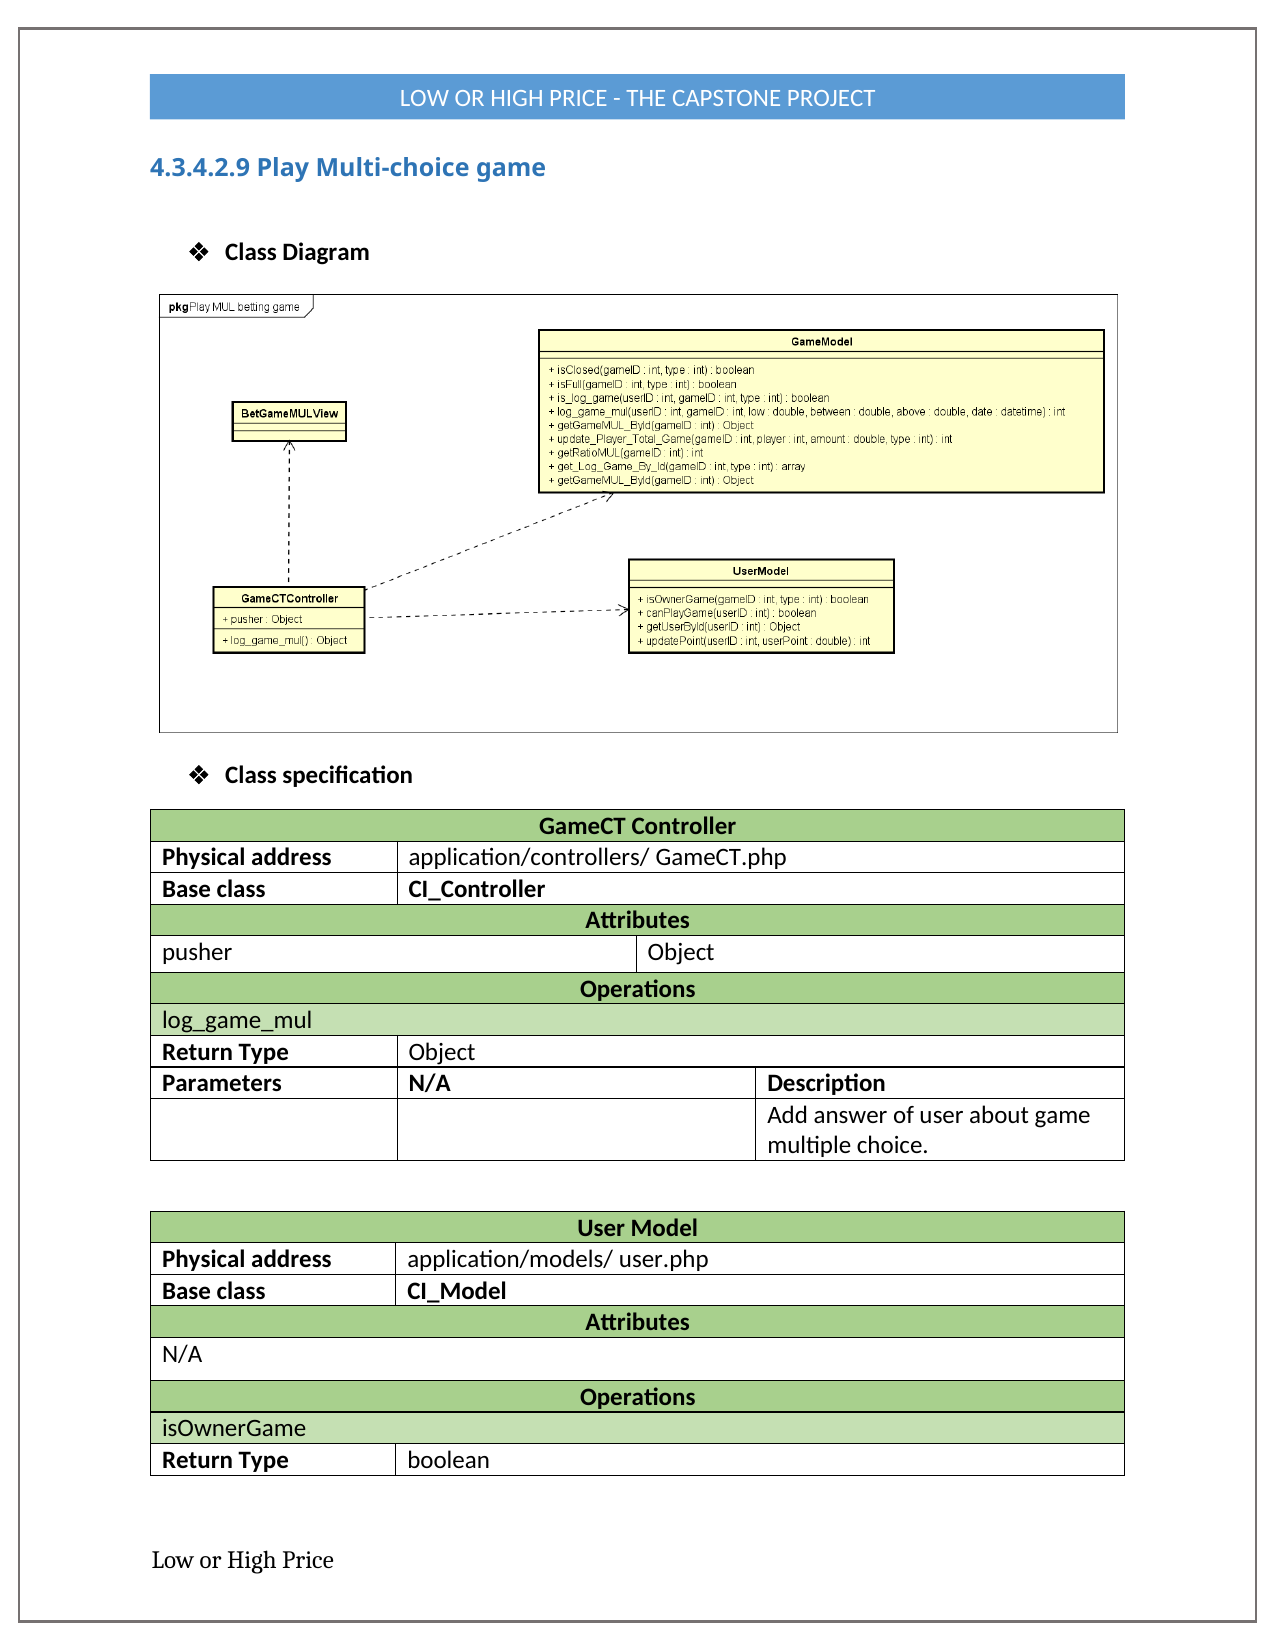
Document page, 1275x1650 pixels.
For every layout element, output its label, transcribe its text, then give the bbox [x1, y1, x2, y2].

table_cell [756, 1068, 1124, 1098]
picture [150, 286, 1125, 741]
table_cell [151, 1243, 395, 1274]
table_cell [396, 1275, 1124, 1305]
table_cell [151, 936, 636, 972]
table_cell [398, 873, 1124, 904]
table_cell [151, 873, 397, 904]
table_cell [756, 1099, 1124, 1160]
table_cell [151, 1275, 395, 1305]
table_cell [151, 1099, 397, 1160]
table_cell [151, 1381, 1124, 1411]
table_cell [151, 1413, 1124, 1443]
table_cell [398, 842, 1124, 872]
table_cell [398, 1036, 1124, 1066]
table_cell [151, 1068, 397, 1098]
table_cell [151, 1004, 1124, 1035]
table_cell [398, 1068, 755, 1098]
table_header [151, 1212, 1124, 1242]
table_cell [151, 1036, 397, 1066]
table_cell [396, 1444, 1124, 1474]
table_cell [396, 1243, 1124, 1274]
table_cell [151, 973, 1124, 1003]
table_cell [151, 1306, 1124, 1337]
subtitle 4.3.4.2.9 Play Multi-choice game [150, 150, 1125, 184]
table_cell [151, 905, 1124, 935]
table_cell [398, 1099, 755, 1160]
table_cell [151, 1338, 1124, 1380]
list Class Diagram [187, 236, 1125, 267]
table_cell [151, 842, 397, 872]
list Class specification [187, 759, 1125, 790]
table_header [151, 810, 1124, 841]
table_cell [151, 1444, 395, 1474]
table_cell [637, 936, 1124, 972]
